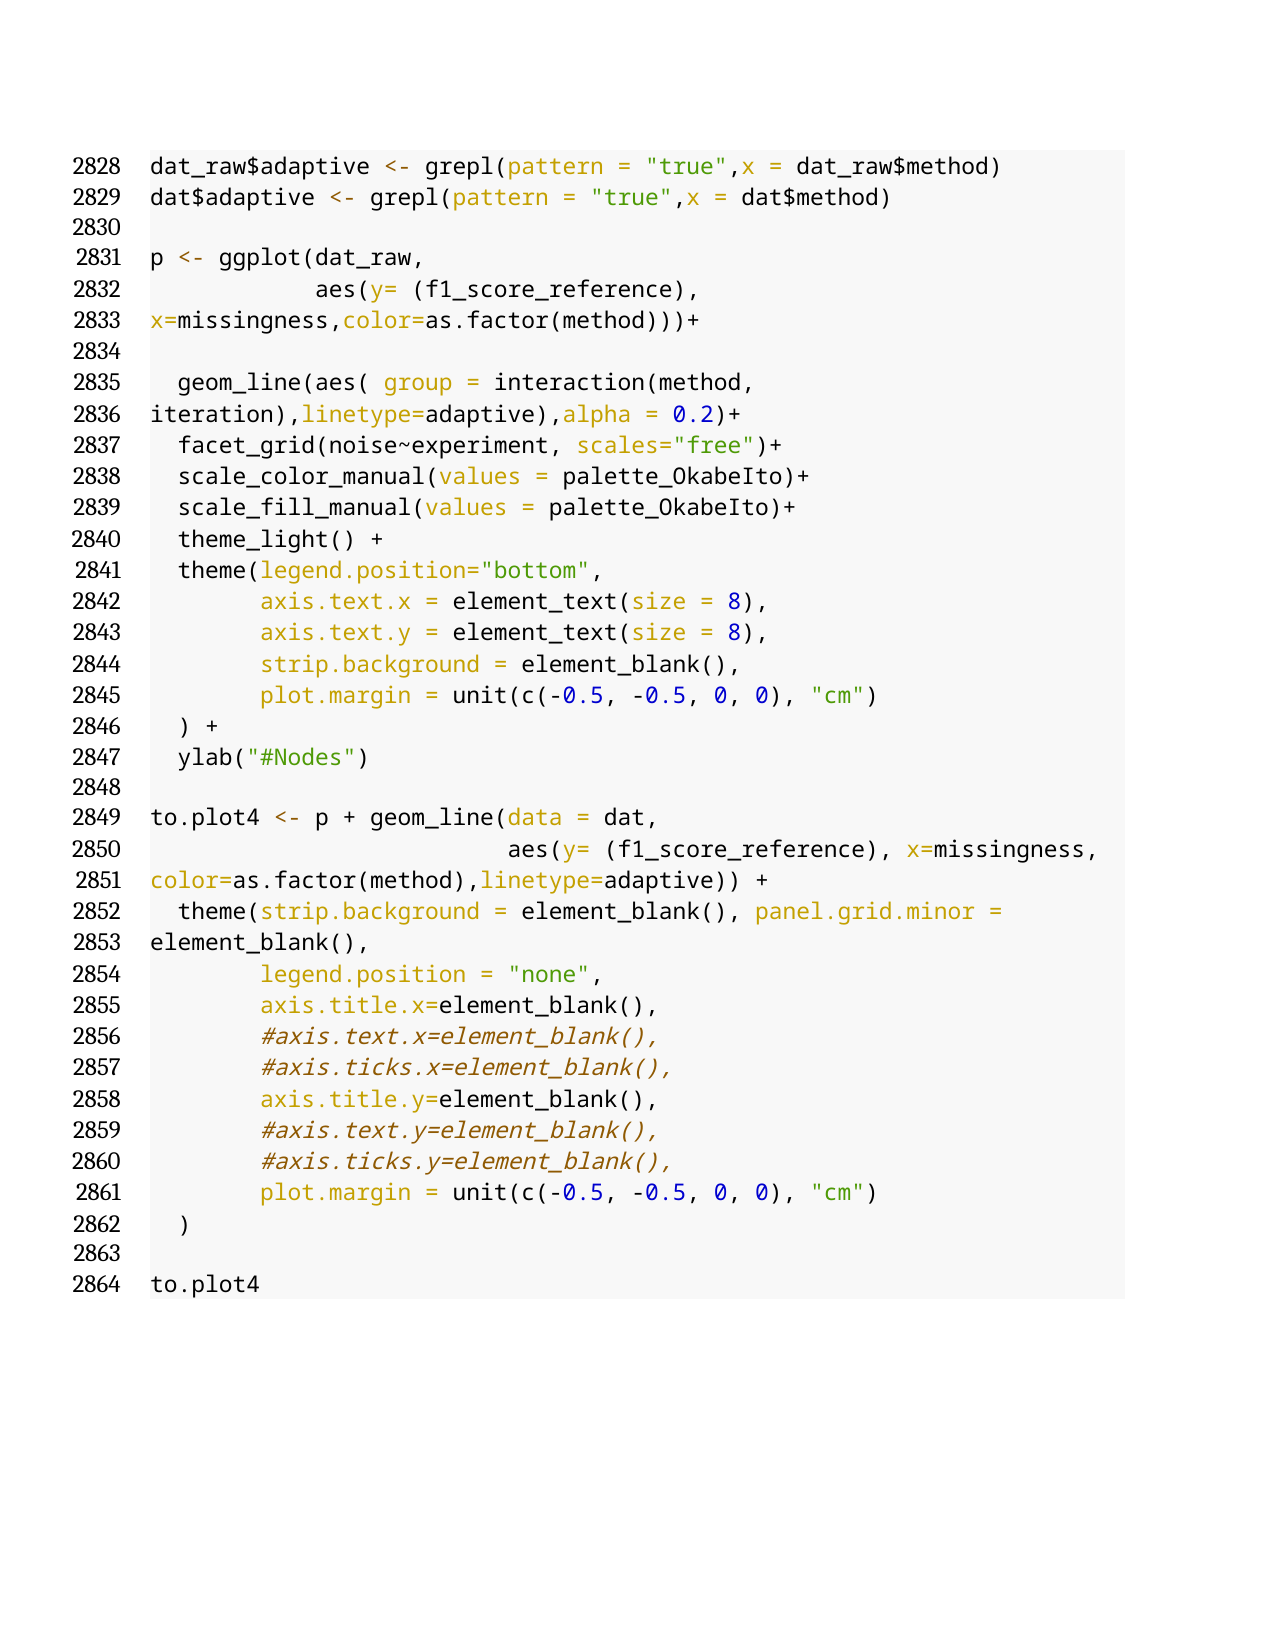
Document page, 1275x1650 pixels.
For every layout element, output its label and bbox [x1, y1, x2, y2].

text [150, 150, 1125, 1299]
